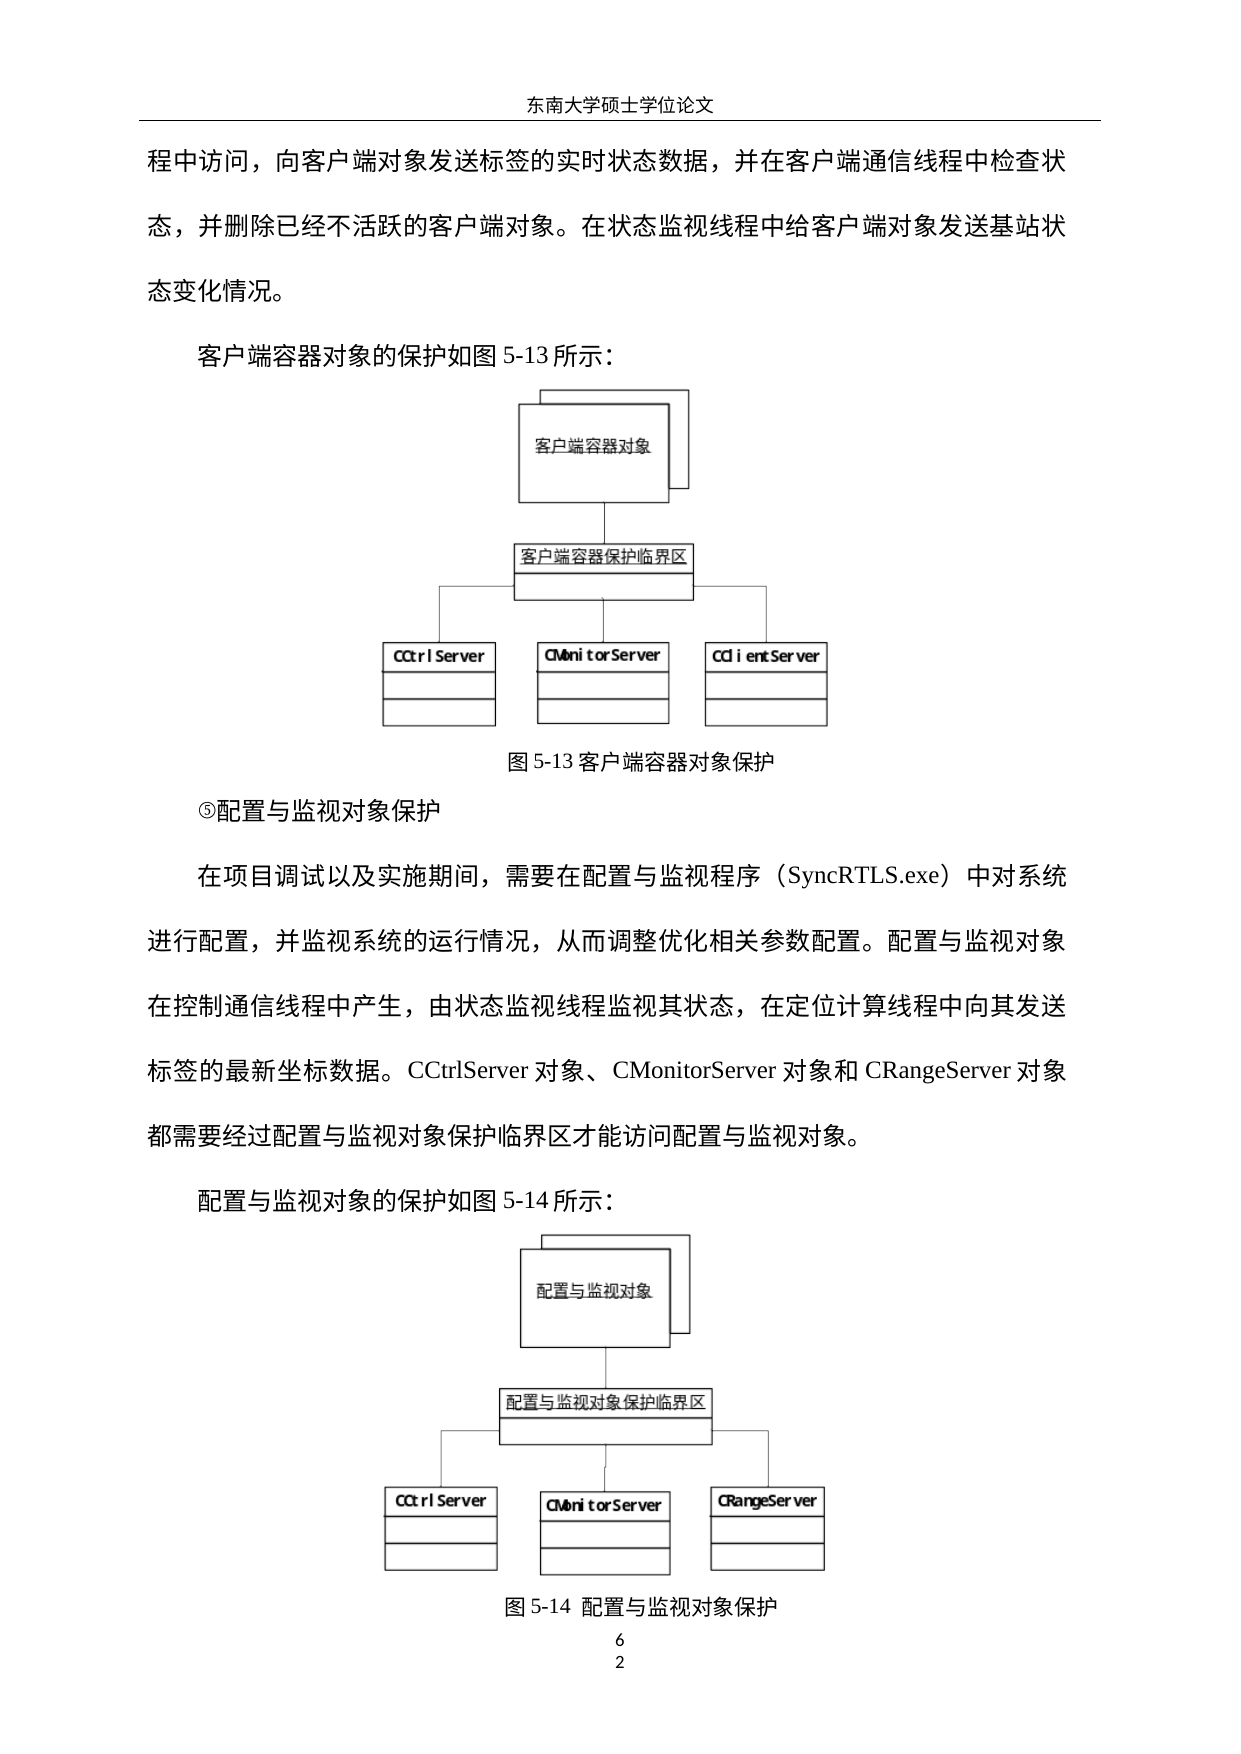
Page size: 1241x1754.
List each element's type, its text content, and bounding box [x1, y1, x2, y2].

text 配置与监视对象的保护如图5-14所示： [148, 1167, 1068, 1232]
text 图5-13 客户端容器对象保护 [148, 744, 1093, 777]
text ⑤配置与监视对象保护 [148, 777, 1068, 842]
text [148, 127, 1068, 322]
text 图5-14 配置与监视对象保护 [148, 1589, 1093, 1622]
text 客户端容器对象的保护如图5-13所示： [148, 322, 1068, 387]
text 在项目调试以及实施期间，需要在配置与监视程序（SyncRTLS.exe）中对系统进行配置，并监视系统的运行情况，从而调整优化相关参数配置。配置与监视对象在控制通信线程中产生，由状态监视线程监视其状态，在定位计算线程中向其发送标签的最新坐标数据。CCtrlServer对象、CMonitorServer对象和CRangeServer对象都需要经过配置与监视对象保护临界区才能访问配置与监视对象。 [148, 842, 1068, 1167]
